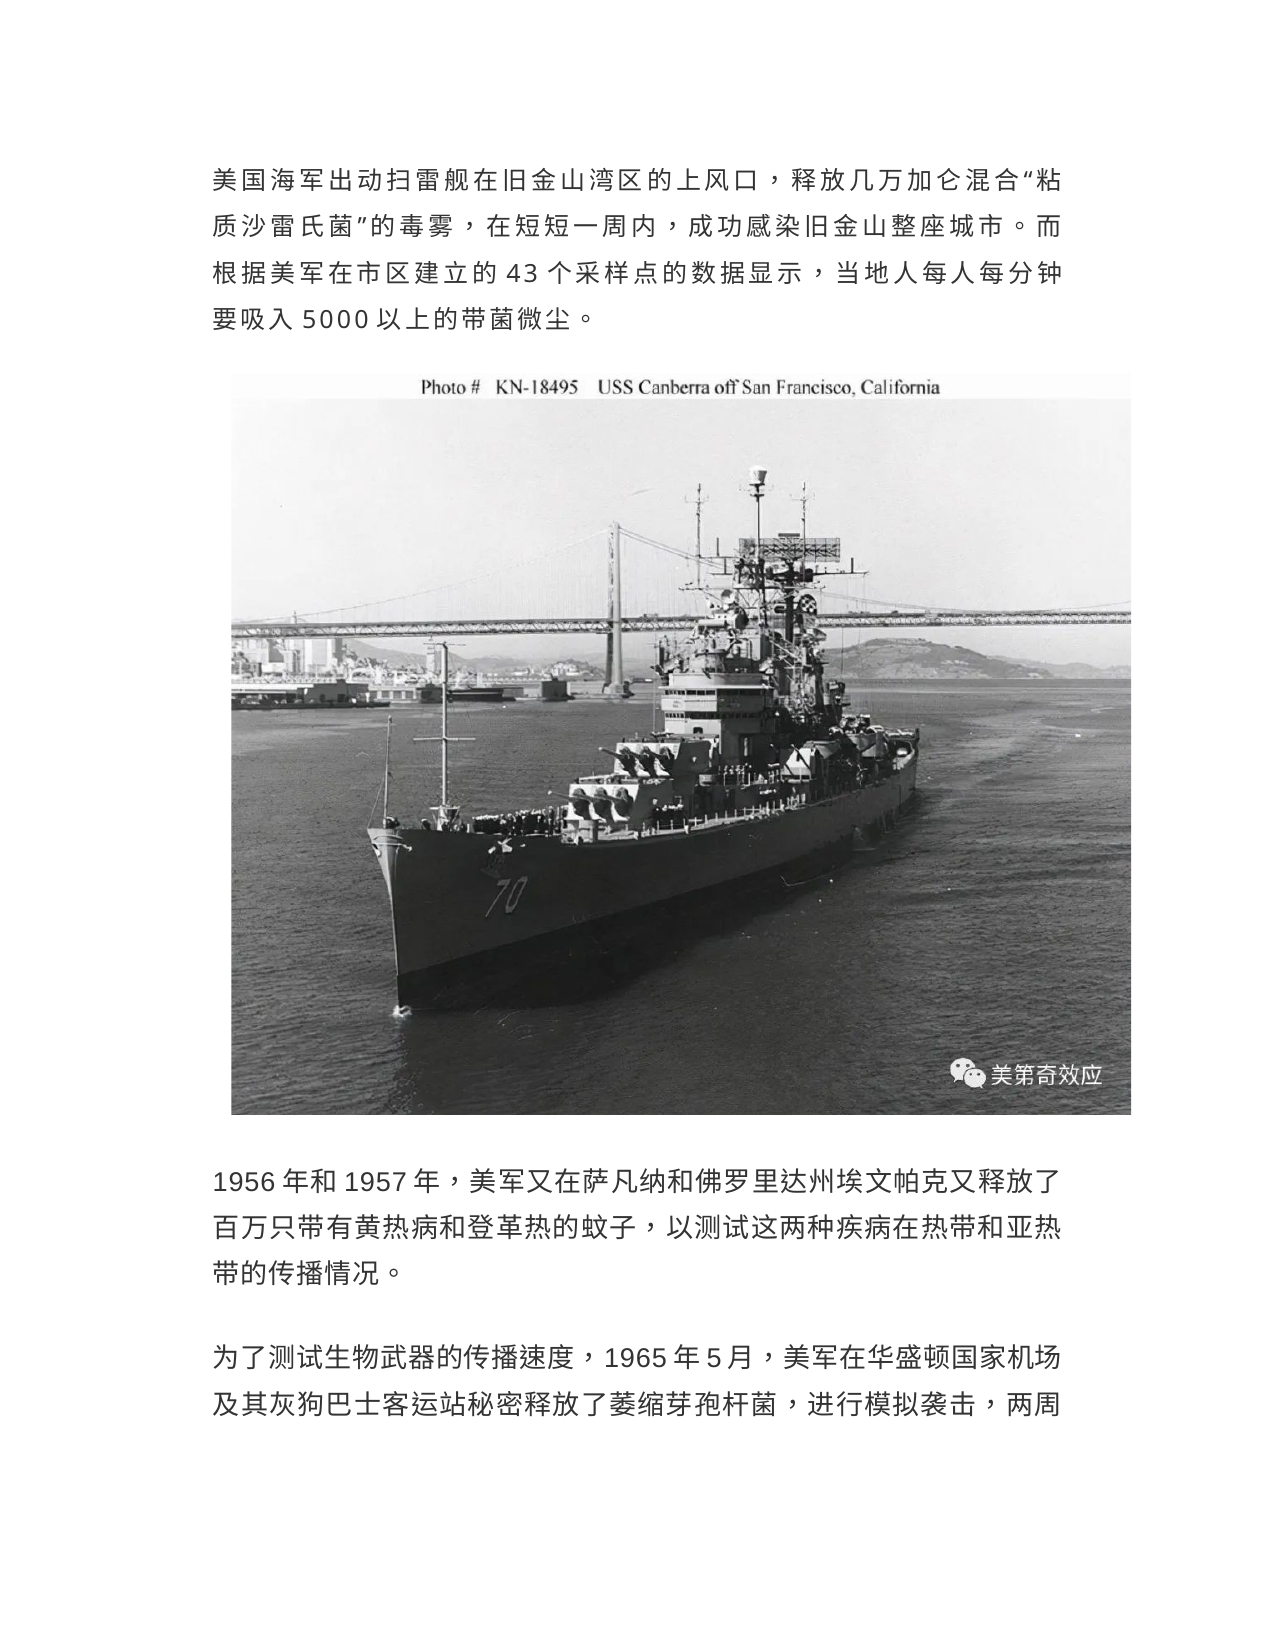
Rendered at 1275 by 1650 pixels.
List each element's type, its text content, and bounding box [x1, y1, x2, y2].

picture [231, 373, 1132, 1115]
text 1956年和1957年，美军又在萨凡纳和佛罗里达州埃文帕克又释放了百万只带有黄热病和登革热的蚊子，以测试这两种疾病在热带和亚热带的传播情况。 [212, 1152, 1062, 1292]
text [212, 1329, 1062, 1422]
text 美国海军出动扫雷舰在旧金山湾区的上风口，释放几万加仑混合“粘质沙雷氏菌”的毒雾，在短短一周内，成功感染旧金山整座城市。而根据美军在市区建立的43个采样点的数据显示，当地人每人每分钟要吸入5000以上的带菌微尘。 [212, 150, 1062, 336]
